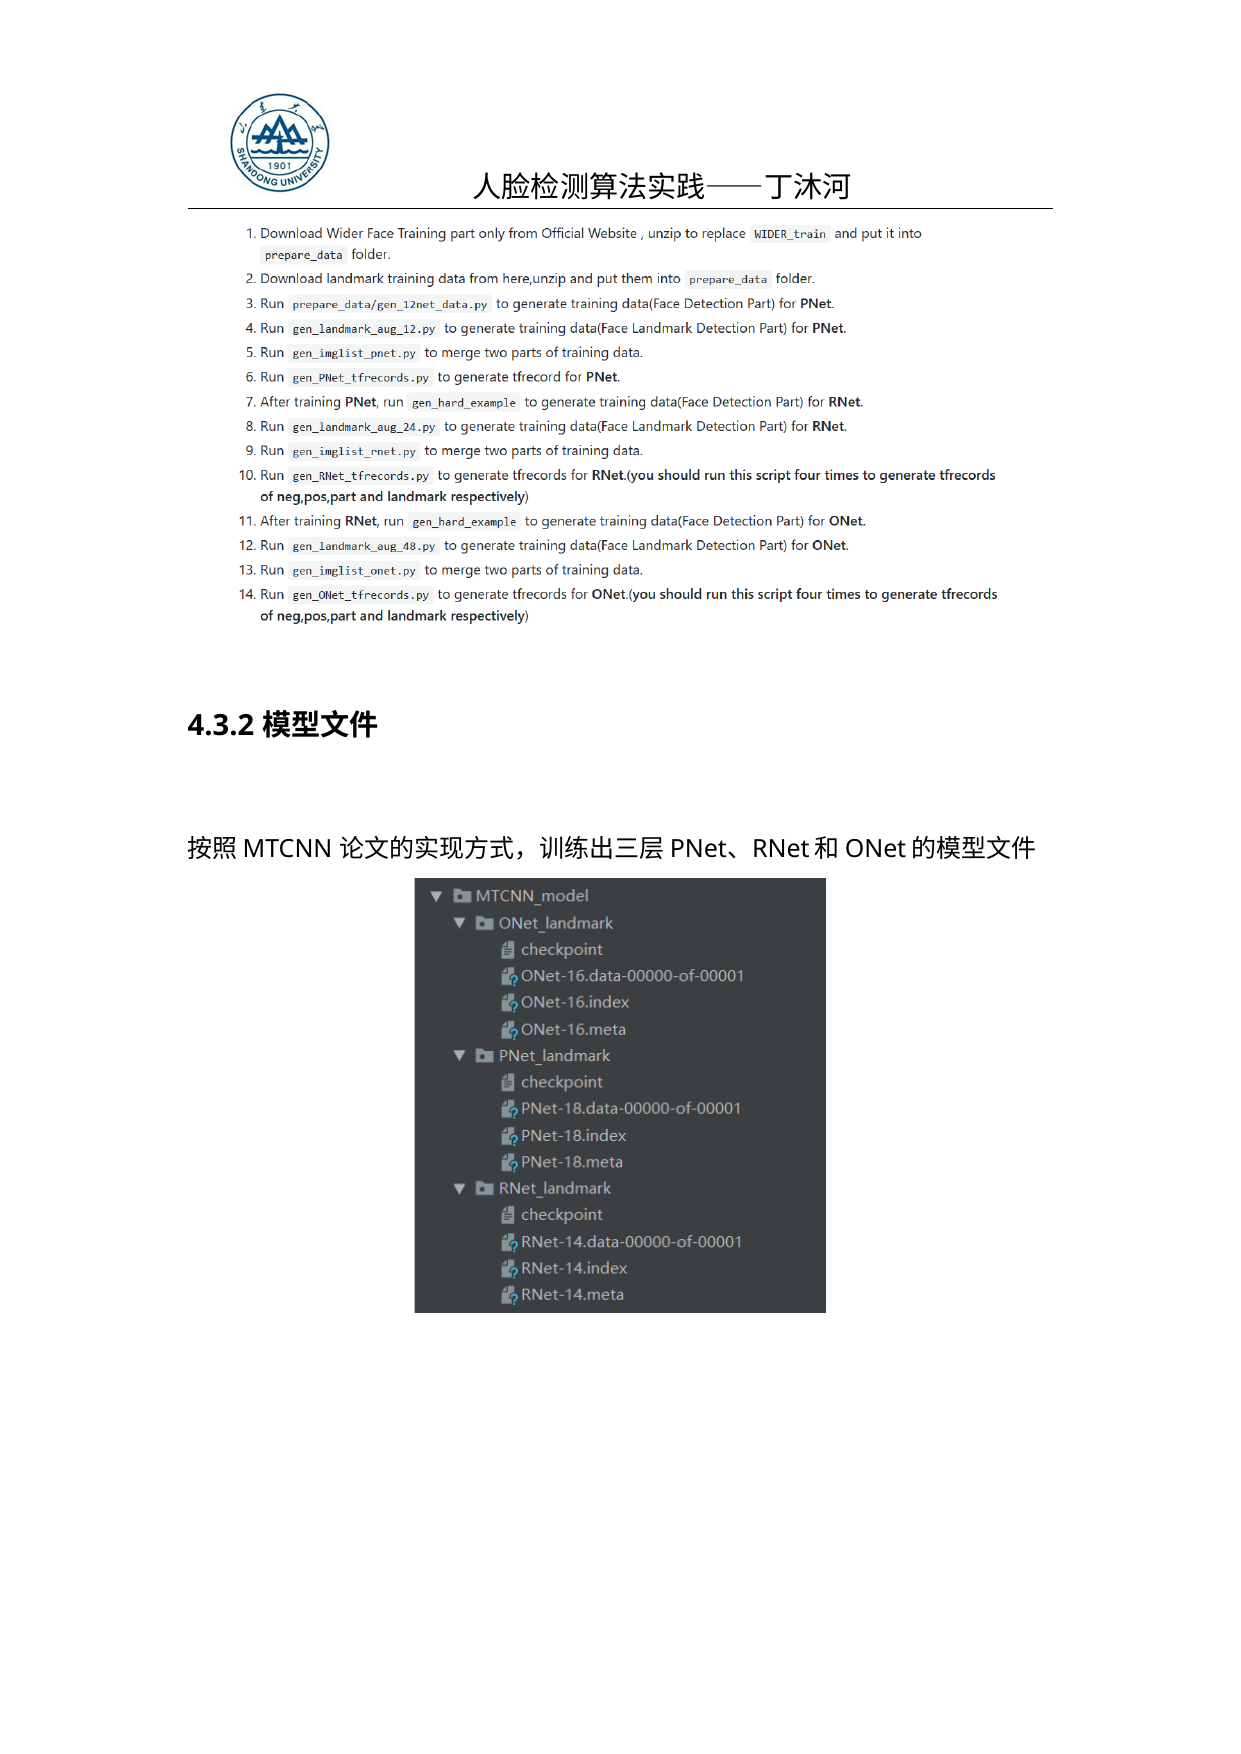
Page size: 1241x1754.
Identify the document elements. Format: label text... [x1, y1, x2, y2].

text 按照MTCNN 论文的实现方式，训练出三层 PNet、RNet和ONet的模型文件 [187, 814, 1053, 879]
subtitle 4.3.2 模型文件 [187, 691, 1053, 756]
picture [232, 224, 1008, 627]
picture [224, 88, 336, 197]
picture [414, 878, 826, 1313]
